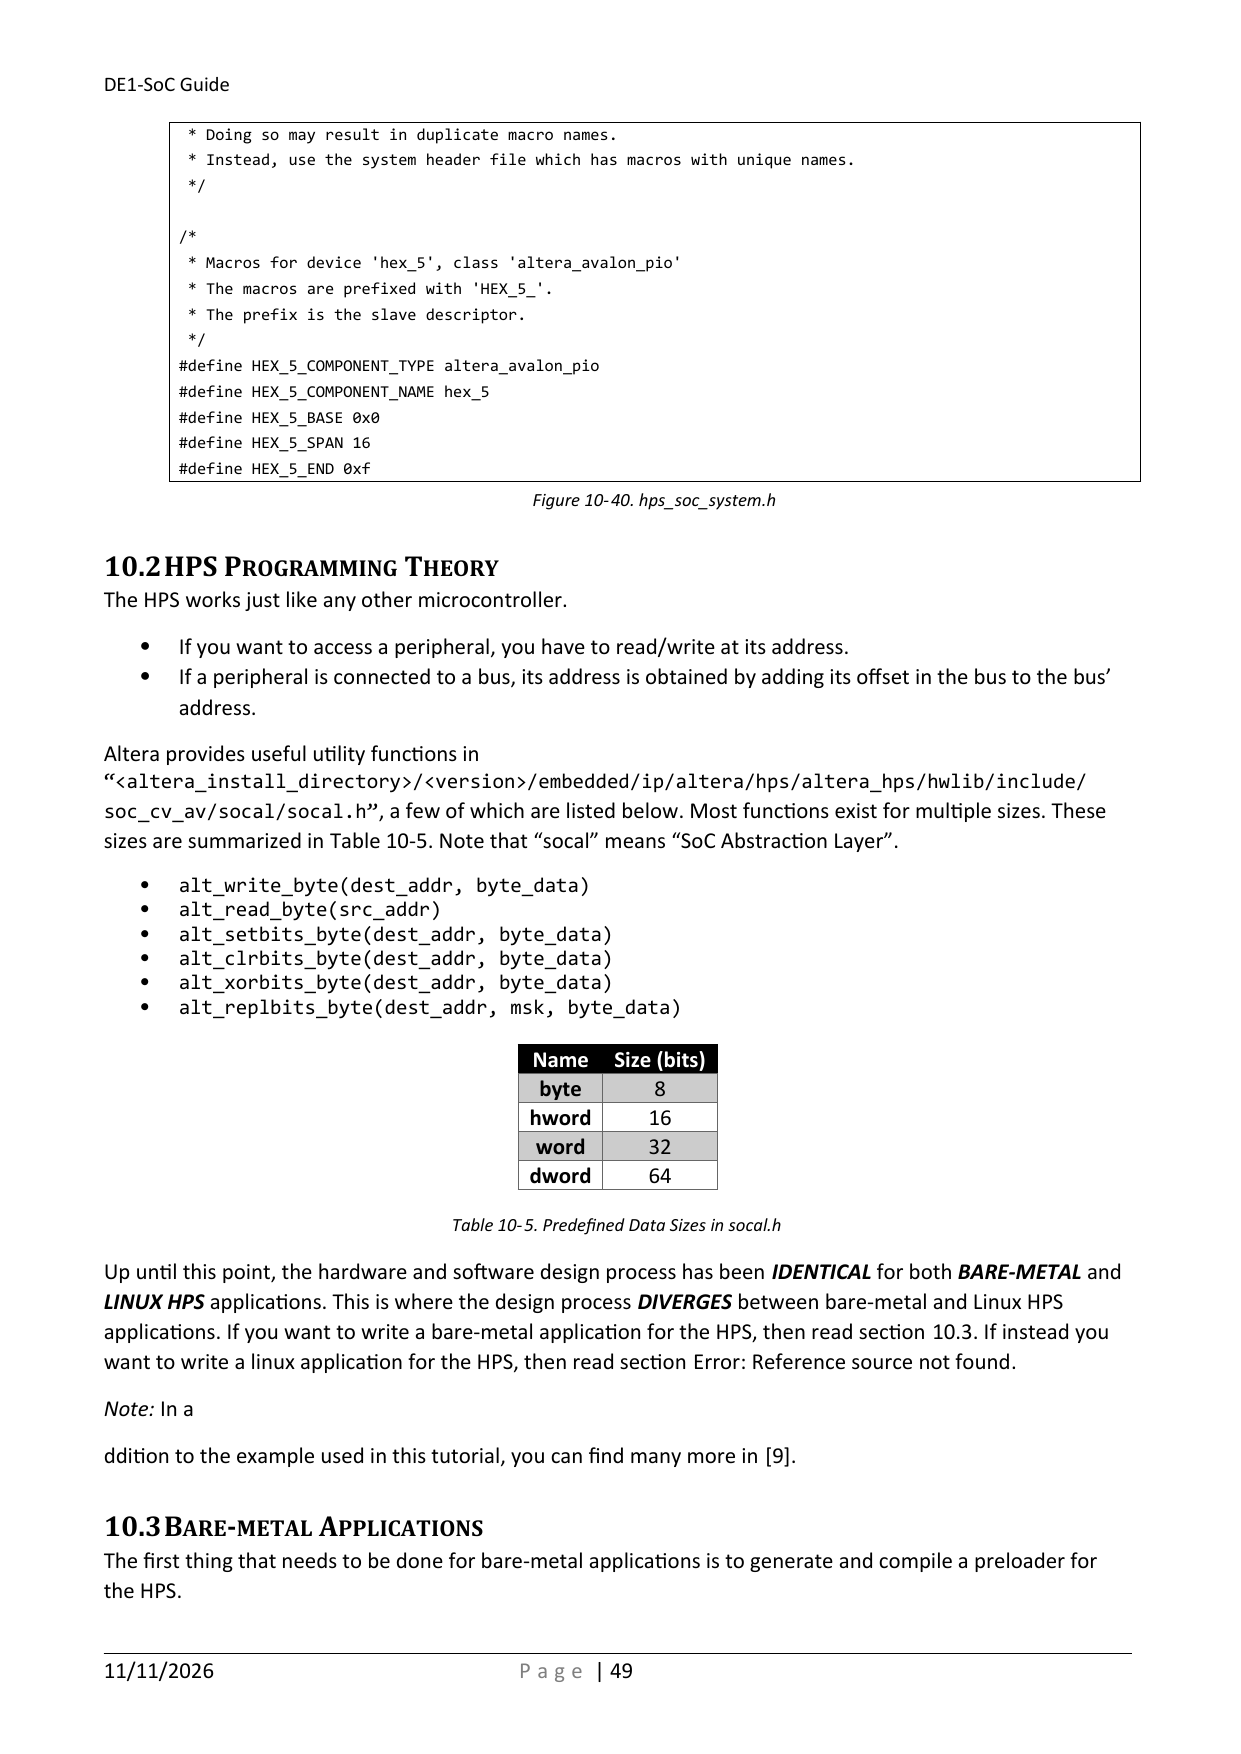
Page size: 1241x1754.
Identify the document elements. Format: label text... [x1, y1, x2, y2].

text #define HEX_5_COMPONENT_NAME hex_5 [170, 379, 1140, 402]
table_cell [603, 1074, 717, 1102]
text #define HEX_5_SPAN 16 [170, 430, 1140, 453]
text #define HEX_5_END 0xf [170, 456, 1140, 481]
text */ [170, 173, 1140, 196]
text * Macros for device 'hex_5', class 'altera_avalon_pio' [170, 250, 1140, 273]
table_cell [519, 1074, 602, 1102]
text ddition to the example used in this tutorial, you can find many more in . [103, 1441, 1132, 1469]
list If you want to access a peripheral, you have to read/write at its address. [141, 632, 1132, 660]
subtitle HPS Programming Theory [103, 548, 1132, 583]
text */ [170, 327, 1140, 350]
text * Instead, use the system header file which has macros with unique names. [170, 147, 1140, 170]
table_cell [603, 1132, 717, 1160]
text * The macros are prefixed with 'HEX_5_'. [170, 276, 1140, 299]
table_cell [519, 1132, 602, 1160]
list alt_clrbits_byte(dest_addr, byte_data) [141, 946, 1132, 971]
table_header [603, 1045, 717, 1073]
text The first thing that needs to be done for bare-metal applications is to generate and compile a preloader for the HPS. [103, 1546, 1132, 1604]
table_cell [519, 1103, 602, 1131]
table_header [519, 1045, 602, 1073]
text * The prefix is the slave descriptor. [170, 302, 1140, 324]
text * Doing so may result in duplicate macro names. [170, 123, 1140, 144]
text The HPS works just like any other microcontroller. [103, 585, 1132, 613]
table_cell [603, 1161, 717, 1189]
subtitle Bare-metal Applications [103, 1509, 1132, 1543]
list alt_write_byte(dest_addr, byte_data) [141, 873, 1132, 897]
text #define HEX_5_BASE 0x0 [170, 405, 1140, 427]
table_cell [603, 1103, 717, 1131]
list alt_xorbits_byte(dest_addr, byte_data) [141, 971, 1132, 995]
list alt_replbits_byte(dest_addr, msk, byte_data) [141, 995, 1132, 1044]
list alt_read_byte(src_addr) [141, 897, 1132, 922]
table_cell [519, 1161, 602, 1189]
list If a peripheral is connected to a bus, its address is obtained by adding its offset in the bus to the bus’ address. [141, 662, 1132, 721]
text /* [170, 224, 1140, 247]
text #define HEX_5_COMPONENT_TYPE altera_avalon_pio [170, 353, 1140, 376]
text Note: In a [103, 1394, 1132, 1422]
list alt_setbits_byte(dest_addr, byte_data) [141, 922, 1132, 946]
